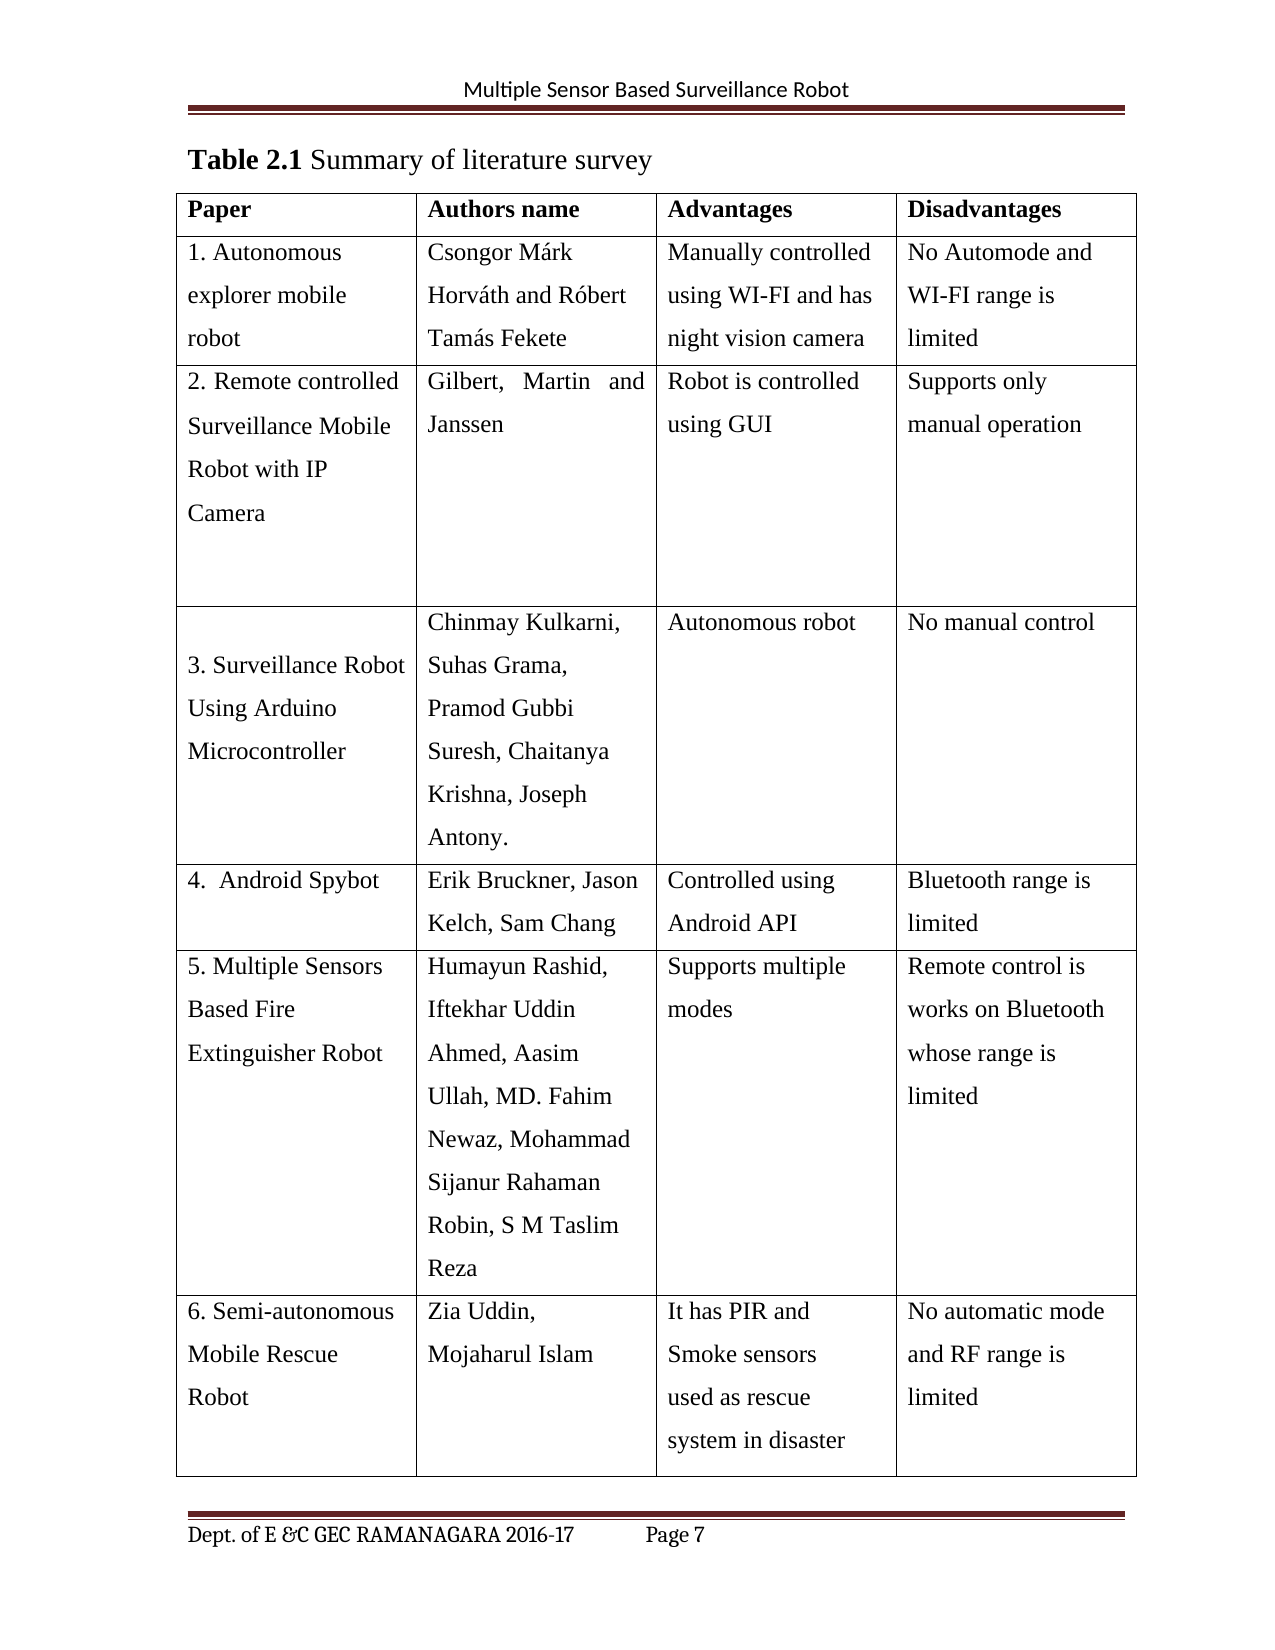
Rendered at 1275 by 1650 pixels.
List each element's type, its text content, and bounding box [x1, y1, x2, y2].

table_cell Controlled using Android API [657, 865, 896, 950]
table_cell Csongor Márk Horváth and Róbert Tamás Fekete [417, 237, 656, 365]
table_cell It has PIR and Smoke sensors used as rescue system in disaster [657, 1296, 896, 1476]
table_header Advantages [657, 194, 896, 236]
table_cell Bluetooth range is limited [897, 865, 1136, 950]
table_cell Robot is controlled using GUI [657, 366, 896, 606]
table_cell No automatic mode and RF range is limited [897, 1296, 1136, 1476]
table_cell Erik Bruckner, Jason Kelch, Sam Chang [417, 865, 656, 950]
table_cell 3. Surveillance Robot Using Arduino Microcontroller [177, 607, 416, 864]
table_cell Supports multiple modes [657, 951, 896, 1295]
text Table 2.1 Summary of literature survey [187, 142, 1125, 176]
table_cell 2. Remote controlled Surveillance Mobile Robot with IP Camera [177, 366, 416, 606]
table_cell 6. Semi-autonomous Mobile Rescue Robot [177, 1296, 416, 1476]
table_cell Autonomous robot [657, 607, 896, 864]
table_cell 1. Autonomous explorer mobile robot [177, 237, 416, 365]
table_cell 4. Android Spybot [177, 865, 416, 950]
table_cell Chinmay Kulkarni, Suhas Grama, Pramod Gubbi Suresh, Chaitanya Krishna, Joseph Antony. [417, 607, 656, 864]
table_cell Supports only manual operation [897, 366, 1136, 606]
table_cell Manually controlled using WI-FI and has night vision camera [657, 237, 896, 365]
table_cell Remote control is works on Bluetooth whose range is limited [897, 951, 1136, 1295]
table_header Paper [177, 194, 416, 236]
table_cell Zia Uddin, Mojaharul Islam [417, 1296, 656, 1476]
table_cell Humayun Rashid, Iftekhar Uddin Ahmed, Aasim Ullah, MD. Fahim Newaz, Mohammad Sijanur Rahaman Robin, S M Taslim Reza [417, 951, 656, 1295]
table_header Disadvantages [897, 194, 1136, 236]
table_cell 5. Multiple Sensors Based Fire Extinguisher Robot [177, 951, 416, 1295]
table_cell No Automode and WI-FI range is limited [897, 237, 1136, 365]
table_cell Gilbert, Martin and Janssen [417, 366, 656, 606]
table_header Authors name [417, 194, 656, 236]
table_cell No manual control [897, 607, 1136, 864]
